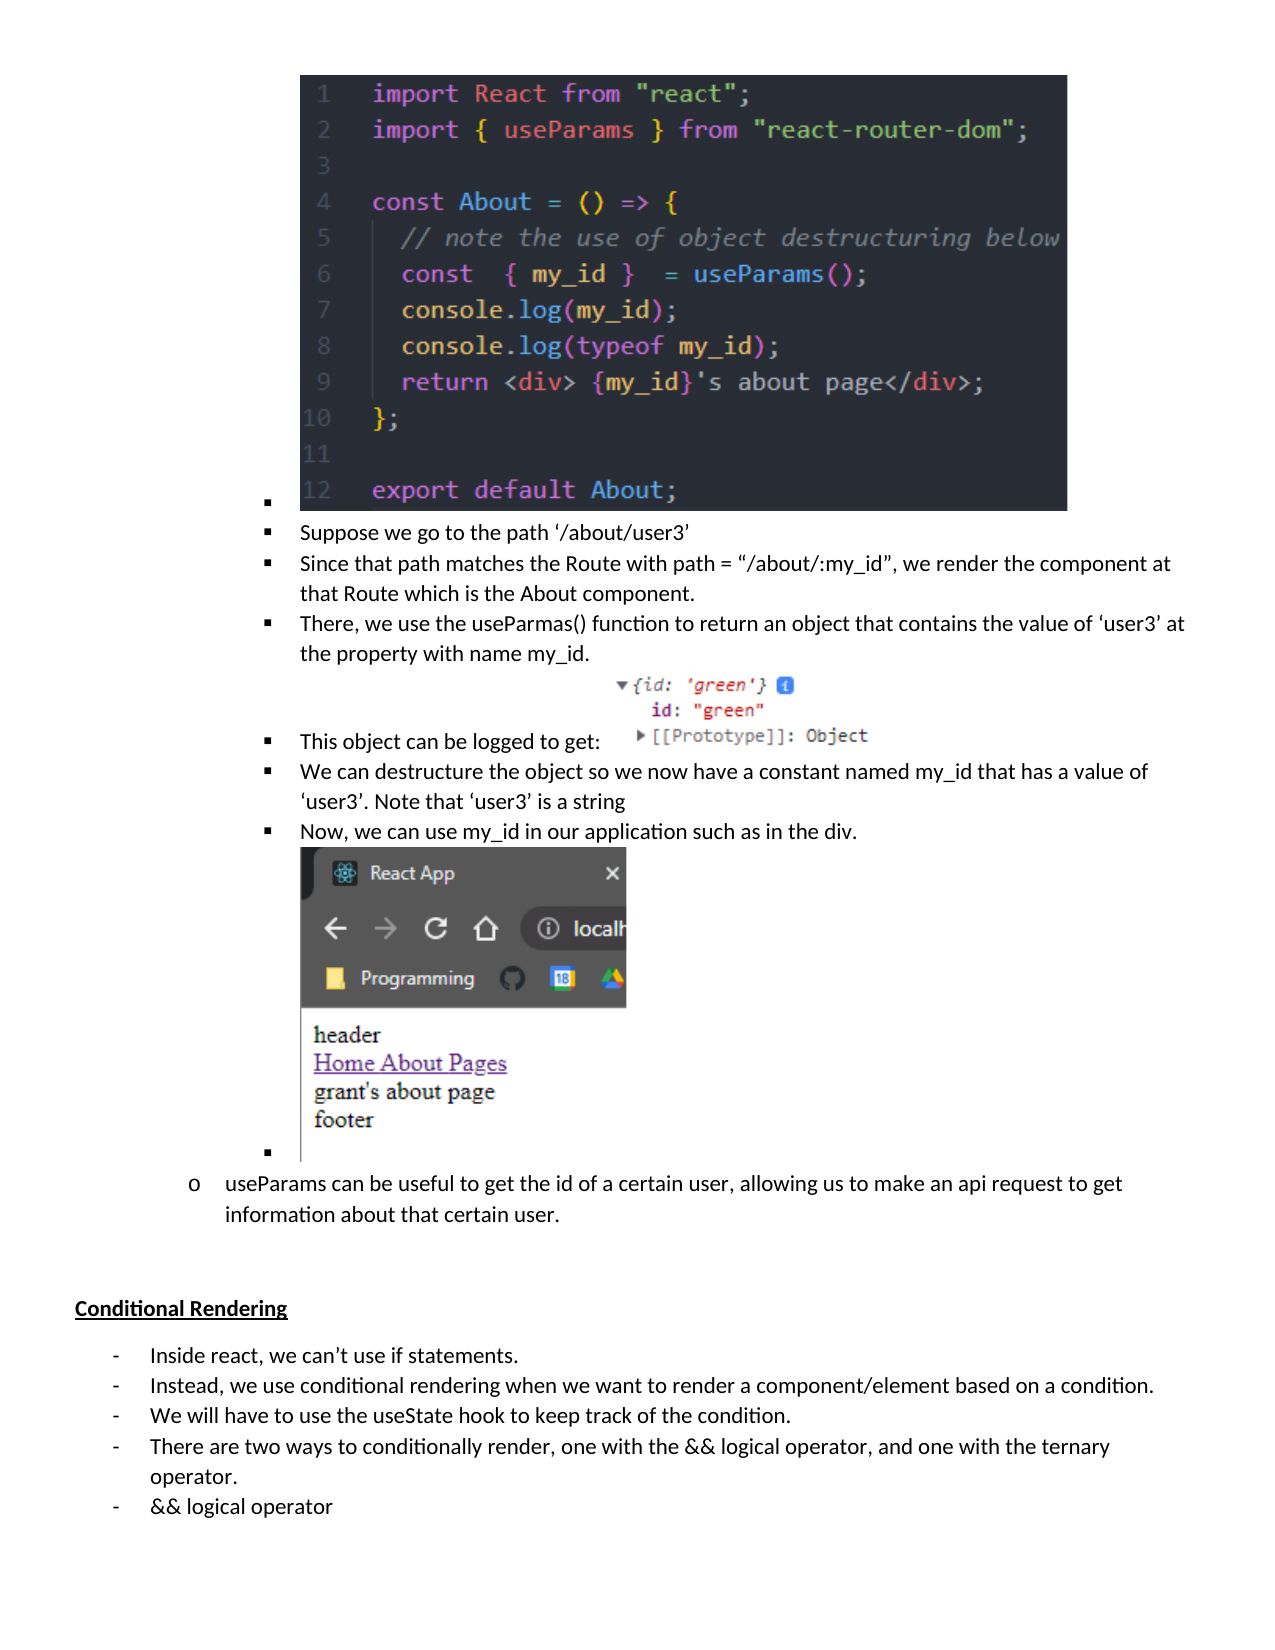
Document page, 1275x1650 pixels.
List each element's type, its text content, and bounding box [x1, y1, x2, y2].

picture [300, 75, 1068, 511]
list Now, we can use my_id in our application such as in the div. [262, 817, 1200, 846]
list && logical operator [112, 1492, 1200, 1520]
list We can destructure the object so we now have a constant named my_id that has a value of ‘user3’. Note that ‘user3’ is a string [262, 757, 1200, 815]
list We will have to use the useState hook to keep track of the condition. [112, 1402, 1200, 1429]
text Conditional Rendering [75, 1294, 1200, 1322]
list There are two ways to conditionally render, one with the && logical operator, and one with the ternary operator. [112, 1432, 1200, 1490]
list Inside react, we can’t use if statements. [112, 1341, 1200, 1369]
list Since that path matches the Route with path = “/about/:my_id”, we render the component at that Route which is the About component. [262, 549, 1200, 607]
list Suppose we go to the path ‘/about/user3’ [262, 518, 1200, 546]
list There, we use the useParmas() function to return an object that contains the value of ‘user3’ at the property with name my_id. [262, 609, 1200, 667]
list useParams can be useful to get the id of a certain user, allowing us to make an api request to get information about that certain user. [187, 1169, 1200, 1228]
list Instead, we use conditional rendering when we want to render a component/element based on a condition. [112, 1371, 1200, 1399]
picture [606, 669, 882, 750]
picture [300, 847, 627, 1162]
